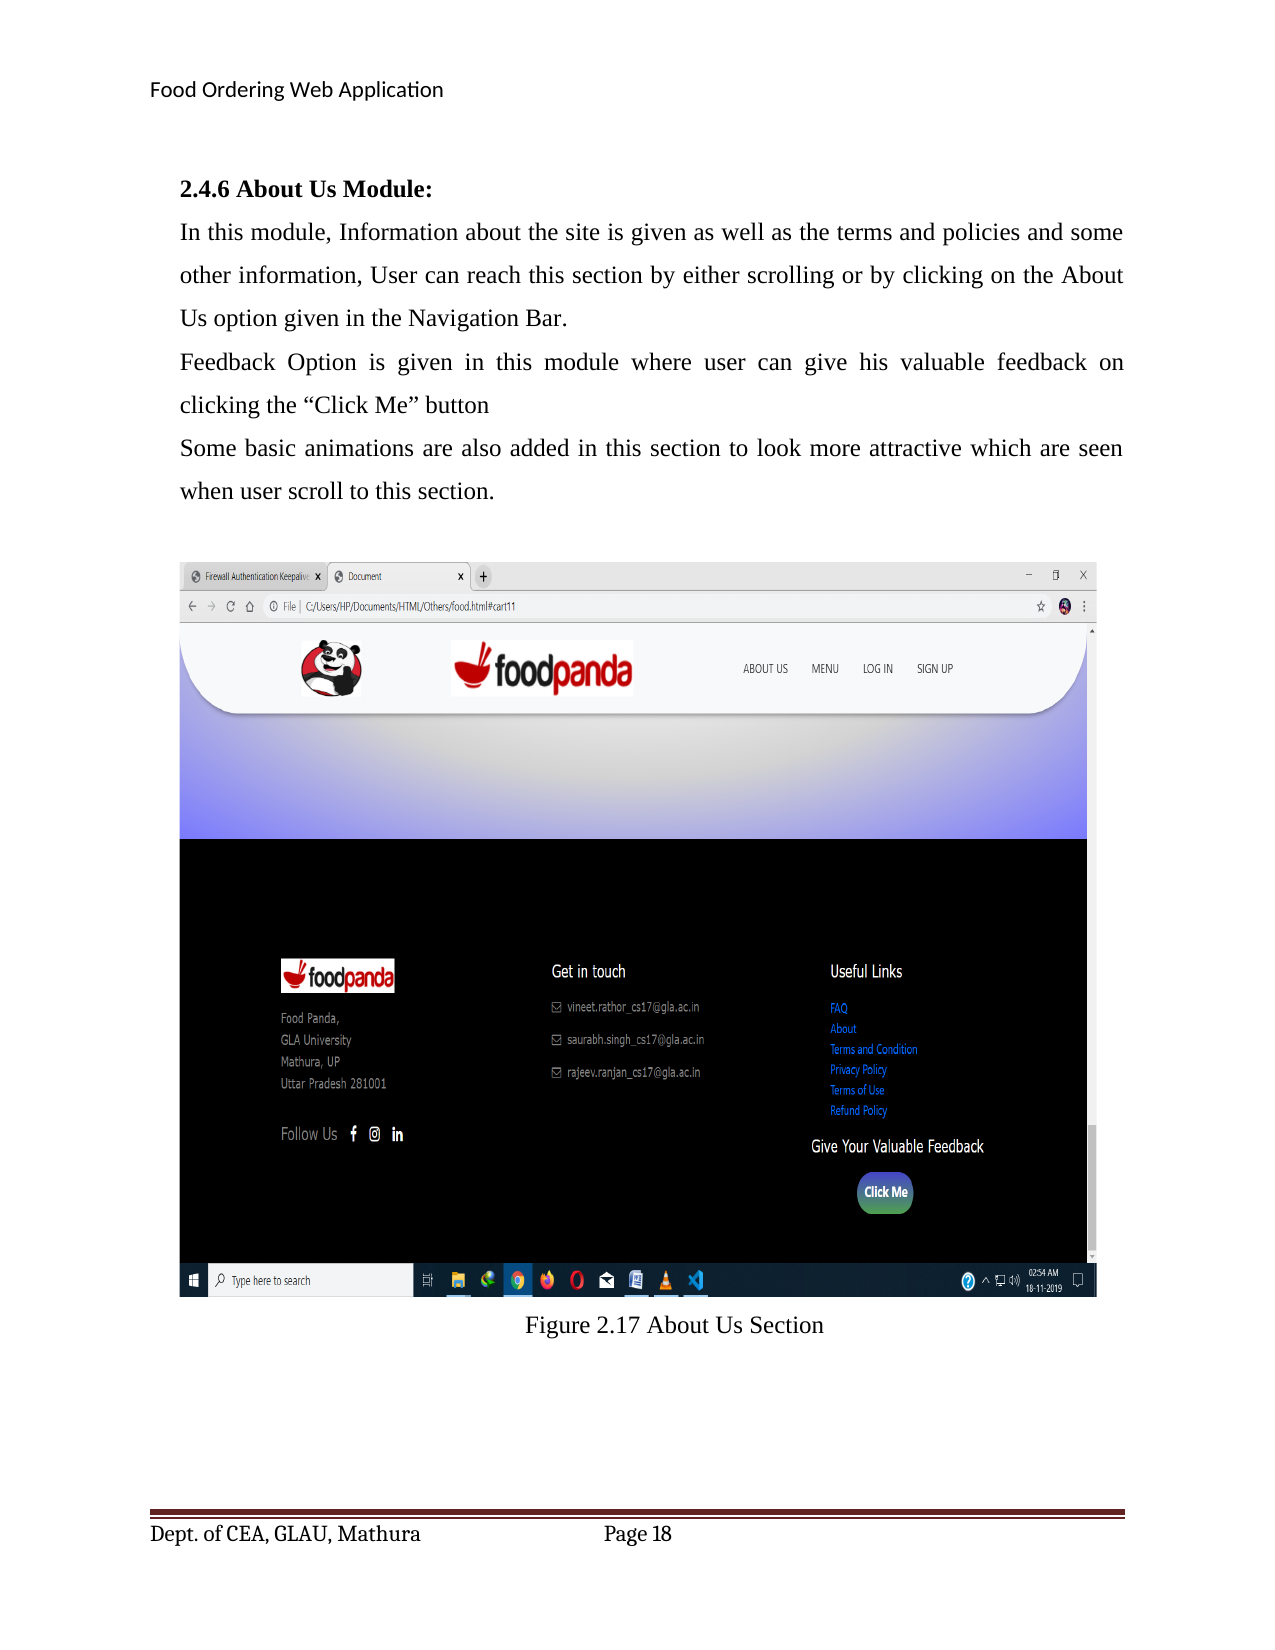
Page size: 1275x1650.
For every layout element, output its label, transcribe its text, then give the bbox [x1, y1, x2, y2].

list In this module, Information about the site is given as well as the terms and policies and some other information, User can reach this section by either scrolling or by clicking on the About Us option given in the Navigation Bar. [179, 217, 1125, 332]
list Some basic animations are also added in this section to look more attractive which are seen when user scroll to this section. [179, 433, 1125, 505]
list Figure 2.17 About Us Section [209, 1310, 1125, 1339]
list 2.4.6 About Us Module: [179, 174, 1125, 203]
picture [179, 562, 1097, 1297]
list Feedback Option is given in this module where user can give his valuable feedback on clicking the “Click Me” button [179, 347, 1125, 418]
